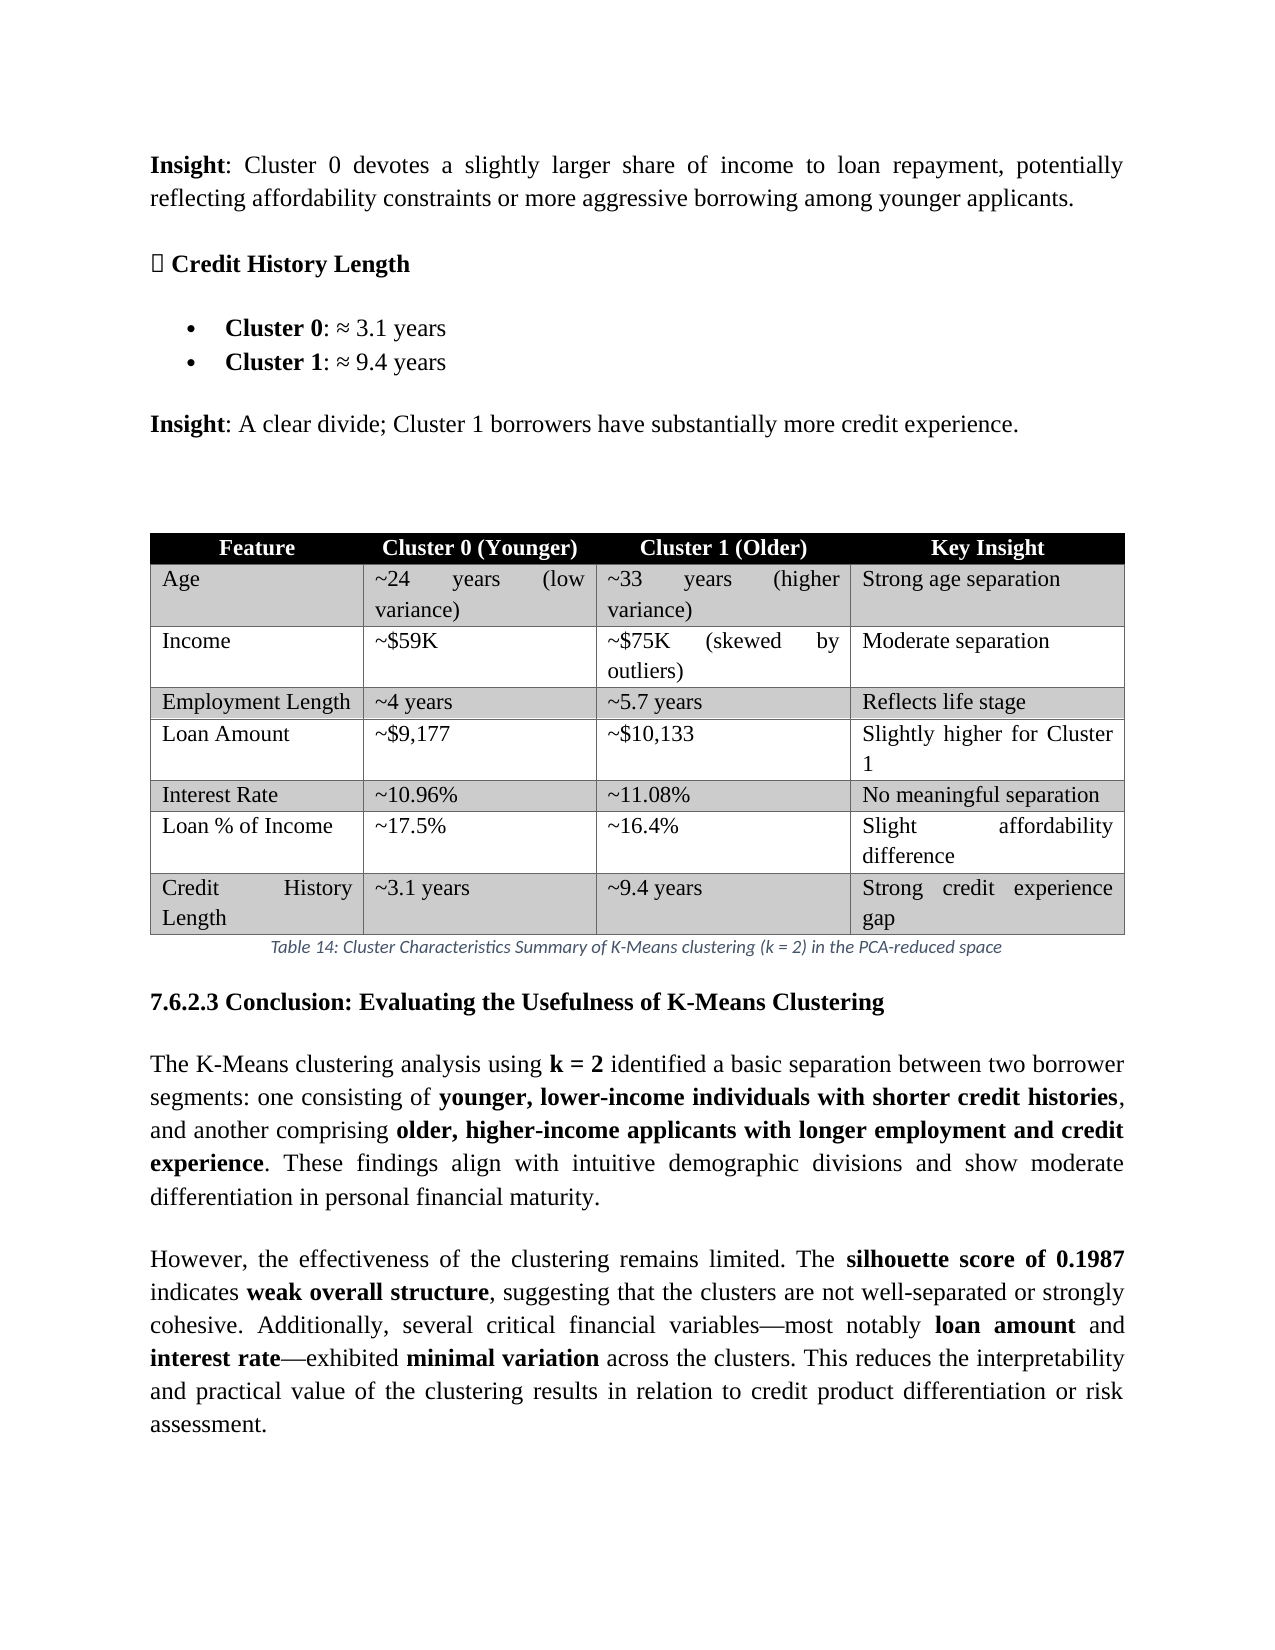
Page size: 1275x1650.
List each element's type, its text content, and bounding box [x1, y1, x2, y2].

table_cell Slight affordability difference [851, 812, 1124, 873]
list Cluster 0: ≈ 3.1 years [187, 313, 1125, 342]
table_cell ~10.96% [364, 781, 596, 811]
text Insight: A clear divide; Cluster 1 borrowers have substantially more credit experience. [150, 409, 1125, 437]
table_cell Employment Length [151, 688, 363, 718]
table_cell ~24 years (low variance) [364, 565, 596, 626]
table_cell ~11.08% [597, 781, 850, 811]
table_cell ~33 years (higher variance) [597, 565, 850, 626]
table_cell Reflects life stage [851, 688, 1124, 718]
table_cell Strong age separation [851, 565, 1124, 626]
table_cell ~16.4% [597, 812, 850, 873]
text 7.6.2.3 Conclusion: Evaluating the Usefulness of K-Means Clustering [150, 987, 1125, 1016]
table_header Key Insight [851, 534, 1124, 564]
table_cell ~9.4 years [597, 874, 850, 934]
table_cell Age [151, 565, 363, 626]
table_cell Moderate separation [851, 627, 1124, 687]
table_cell Credit History Length [151, 874, 363, 934]
table_cell ~17.5% [364, 812, 596, 873]
table_cell Income [151, 627, 363, 687]
text 🔹 Credit History Length [150, 245, 1125, 279]
table_header Cluster 0 (Younger) [364, 534, 596, 564]
table_cell Interest Rate [151, 781, 363, 811]
text Insight: Cluster 0 devotes a slightly larger share of income to loan repayment, potentially reflecting affordability constraints or more aggressive borrowing among younger applicants. [150, 150, 1125, 212]
table_cell Loan % of Income [151, 812, 363, 873]
table_cell ~$59K [364, 627, 596, 687]
table_cell Loan Amount [151, 720, 363, 780]
table_cell Strong credit experience gap [851, 874, 1124, 934]
table_cell No meaningful separation [851, 781, 1124, 811]
table_cell ~$9,177 [364, 720, 596, 780]
list Cluster 1: ≈ 9.4 years [187, 347, 1125, 375]
table_cell ~5.7 years [597, 688, 850, 718]
table_cell ~$10,133 [597, 720, 850, 780]
table_cell ~$75K (skewed by outliers) [597, 627, 850, 687]
text However, the effectiveness of the clustering remains limited. The silhouette score of 0.1987 indicates weak overall structure, suggesting that the clusters are not well-separated or strongly cohesive. Additionally, several critical financial variables—most notably loan amount and interest rate—exhibited minimal variation across the clusters. This reduces the interpretability and practical value of the clustering results in relation to credit product differentiation or risk assessment. [150, 1244, 1125, 1438]
table_header Cluster 1 (Older) [597, 534, 850, 564]
table_header Feature [151, 534, 363, 564]
text The K-Means clustering analysis using k = 2 identified a basic separation between two borrower segments: one consisting of younger, lower-income individuals with shorter credit histories, and another comprising older, higher-income applicants with longer employment and credit experience. These findings align with intuitive demographic divisions and show moderate differentiation in personal financial maturity. [150, 1049, 1125, 1210]
text Table 14: Cluster Characteristics Summary of K-Means clustering (k = 2) in the PCA-reduced space [150, 935, 1125, 958]
table_cell Slightly higher for Cluster 1 [851, 720, 1124, 780]
table_cell ~3.1 years [364, 874, 596, 934]
table_cell ~4 years [364, 688, 596, 718]
